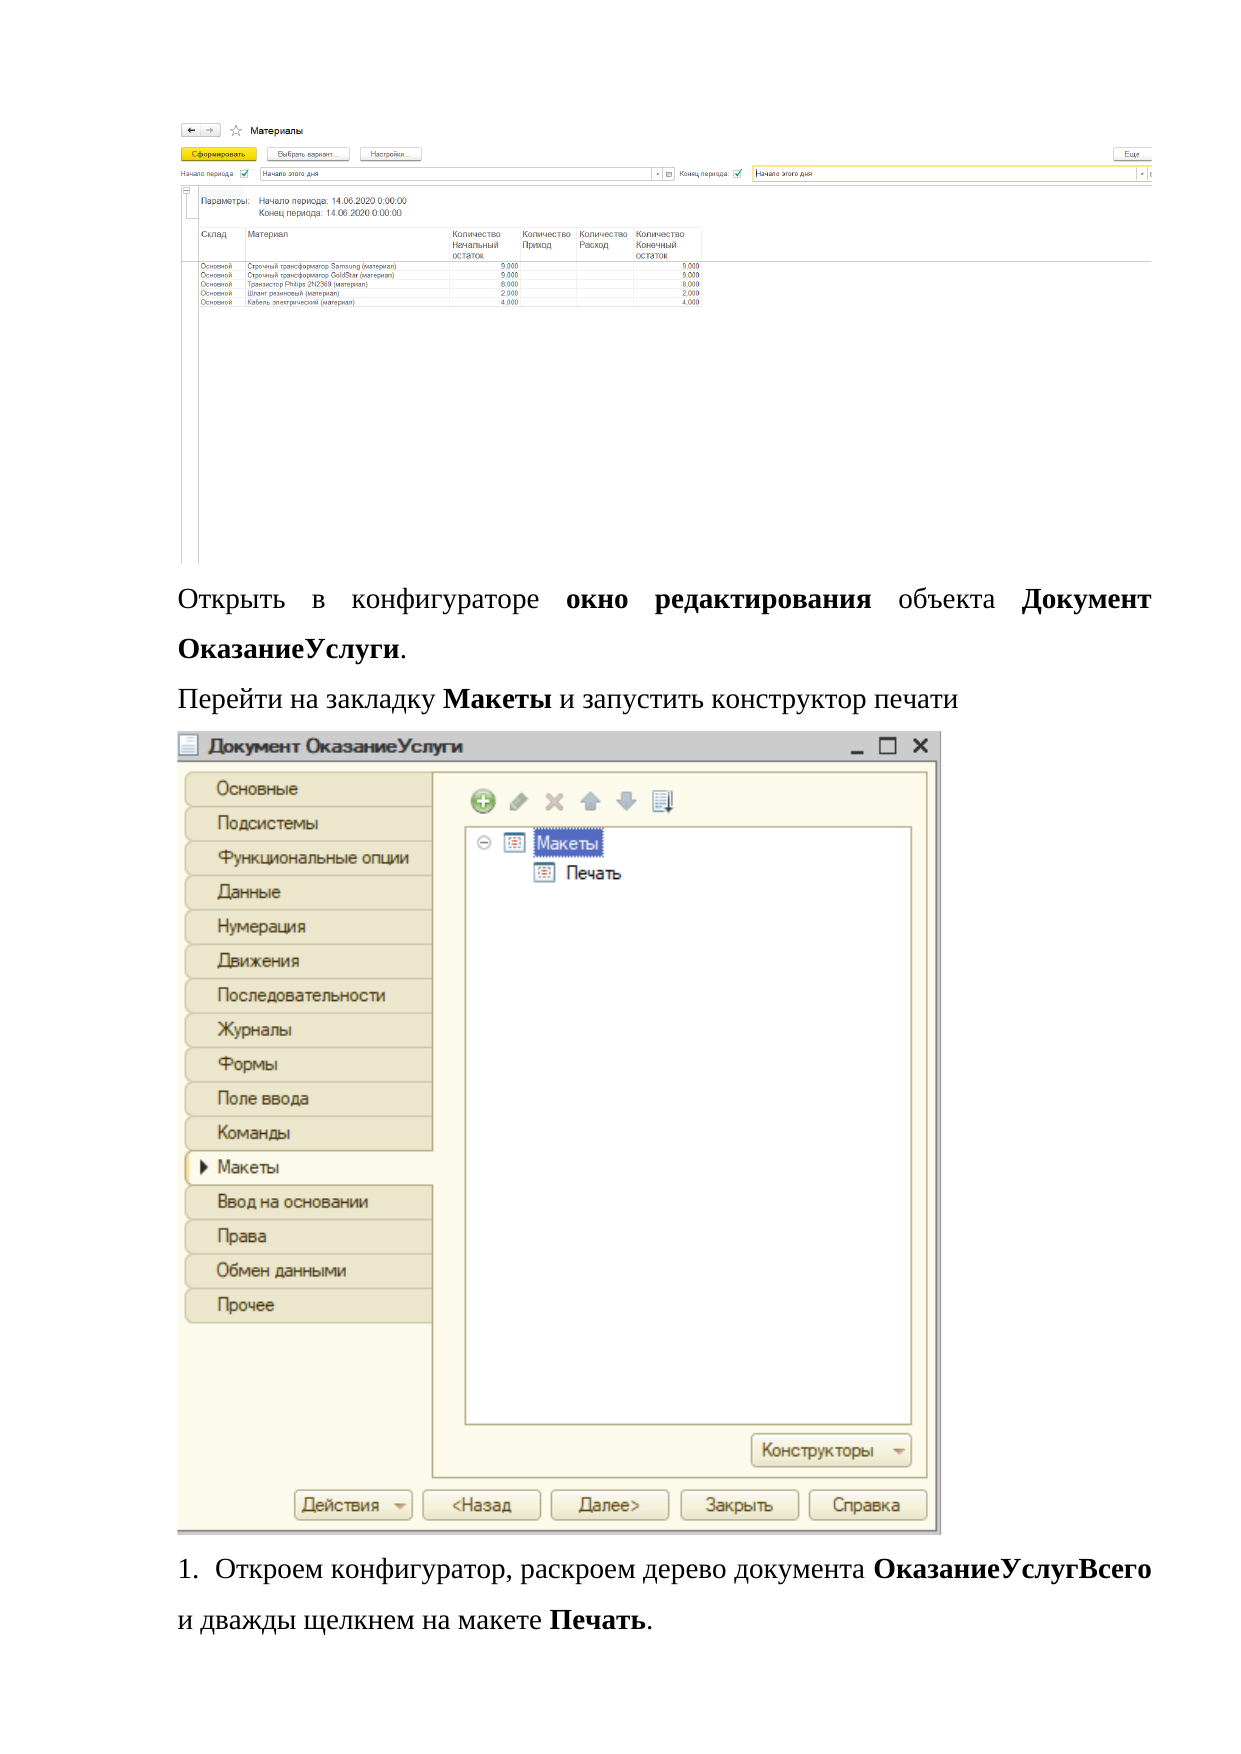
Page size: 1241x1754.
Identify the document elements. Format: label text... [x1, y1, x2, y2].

text Открыть в конфигураторе окно редактирования объекта Документ ОказаниеУслуги. [177, 564, 1152, 664]
picture [177, 731, 942, 1535]
list Откроем конфигуратор, раскроем дерево документа ОказаниеУслугВсего и дважды щелкнем на макете Печать. [177, 1552, 1152, 1636]
picture [177, 118, 1152, 564]
text Перейти на закладку Макеты и запустить конструктор печати [177, 681, 1152, 715]
